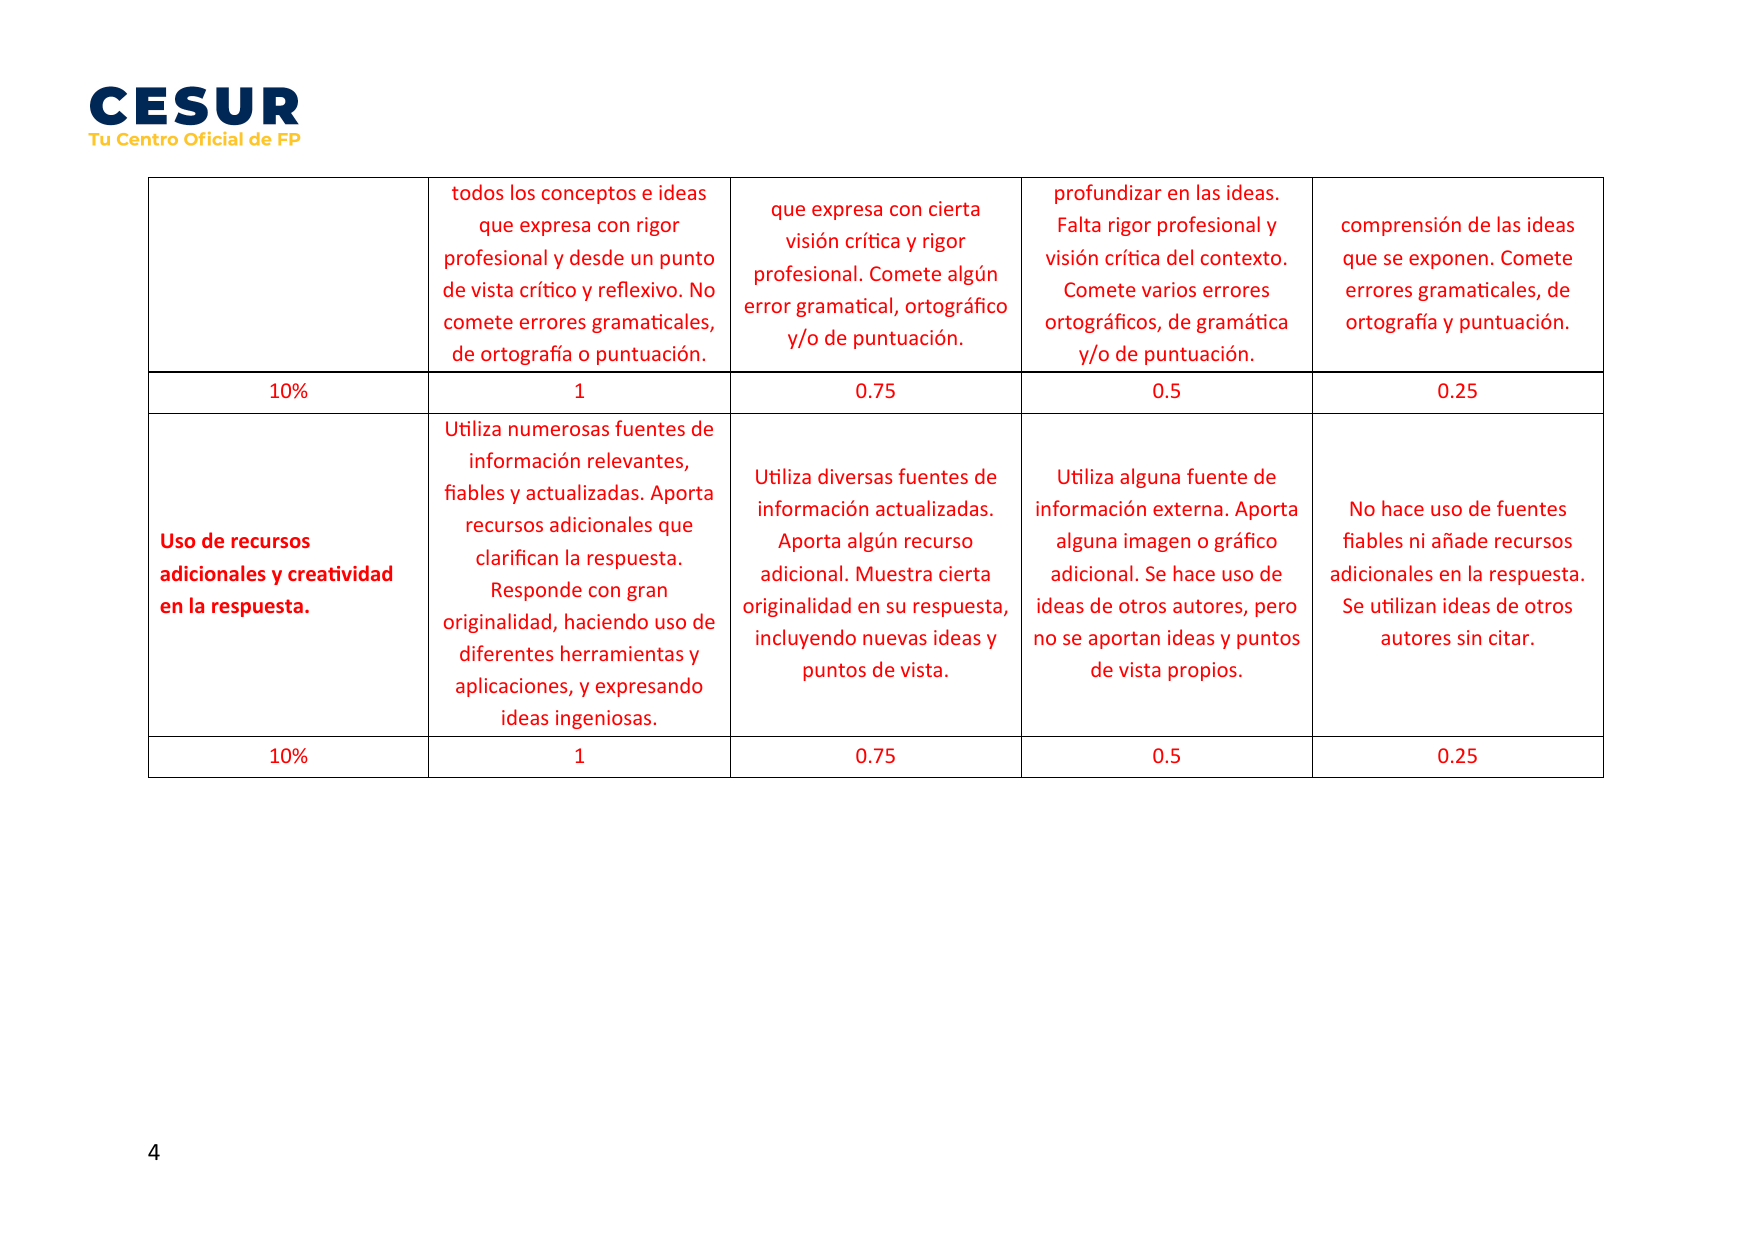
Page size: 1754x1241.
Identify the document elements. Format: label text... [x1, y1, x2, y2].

table_cell 0.75 [731, 373, 1021, 413]
table_cell 0.75 [731, 737, 1021, 777]
table_cell 1 [429, 737, 730, 777]
table_cell Utiliza diversas fuentes de información actualizadas. Aporta algún recurso adicional. Muestra cierta originalidad en su respuesta, incluyendo nuevas ideas y puntos de vista. [731, 414, 1021, 736]
table_cell Utiliza alguna fuente de información externa. Aporta alguna imagen o gráfico adicional. Se hace uso de ideas de otros autores, pero no se aportan ideas y puntos de vista propios. [1022, 414, 1312, 736]
table_cell No hace uso de fuentes fiables ni añade recursos adicionales en la respuesta. Se utilizan ideas de otros autores sin citar. [1313, 414, 1603, 736]
table_cell 0.25 [1313, 737, 1603, 777]
table_cell 0.5 [1022, 373, 1312, 413]
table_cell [1313, 178, 1603, 371]
table_cell 0.5 [1022, 737, 1312, 777]
table_cell 1 [429, 373, 730, 413]
table_cell 10% [149, 737, 428, 777]
picture [0, 27, 1211, 1241]
table_cell Uso de recursos adicionales y creatividad en la respuesta. [149, 414, 428, 736]
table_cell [1022, 178, 1312, 371]
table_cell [731, 178, 1021, 371]
table_cell Utiliza numerosas fuentes de información relevantes, fiables y actualizadas. Aporta recursos adicionales que clarifican la respuesta. Responde con gran originalidad, haciendo uso de diferentes herramientas y aplicaciones, y expresando ideas ingeniosas. [429, 414, 730, 736]
table_cell 10% [149, 373, 428, 413]
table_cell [429, 178, 730, 371]
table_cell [149, 178, 428, 371]
table_cell 0.25 [1313, 373, 1603, 413]
